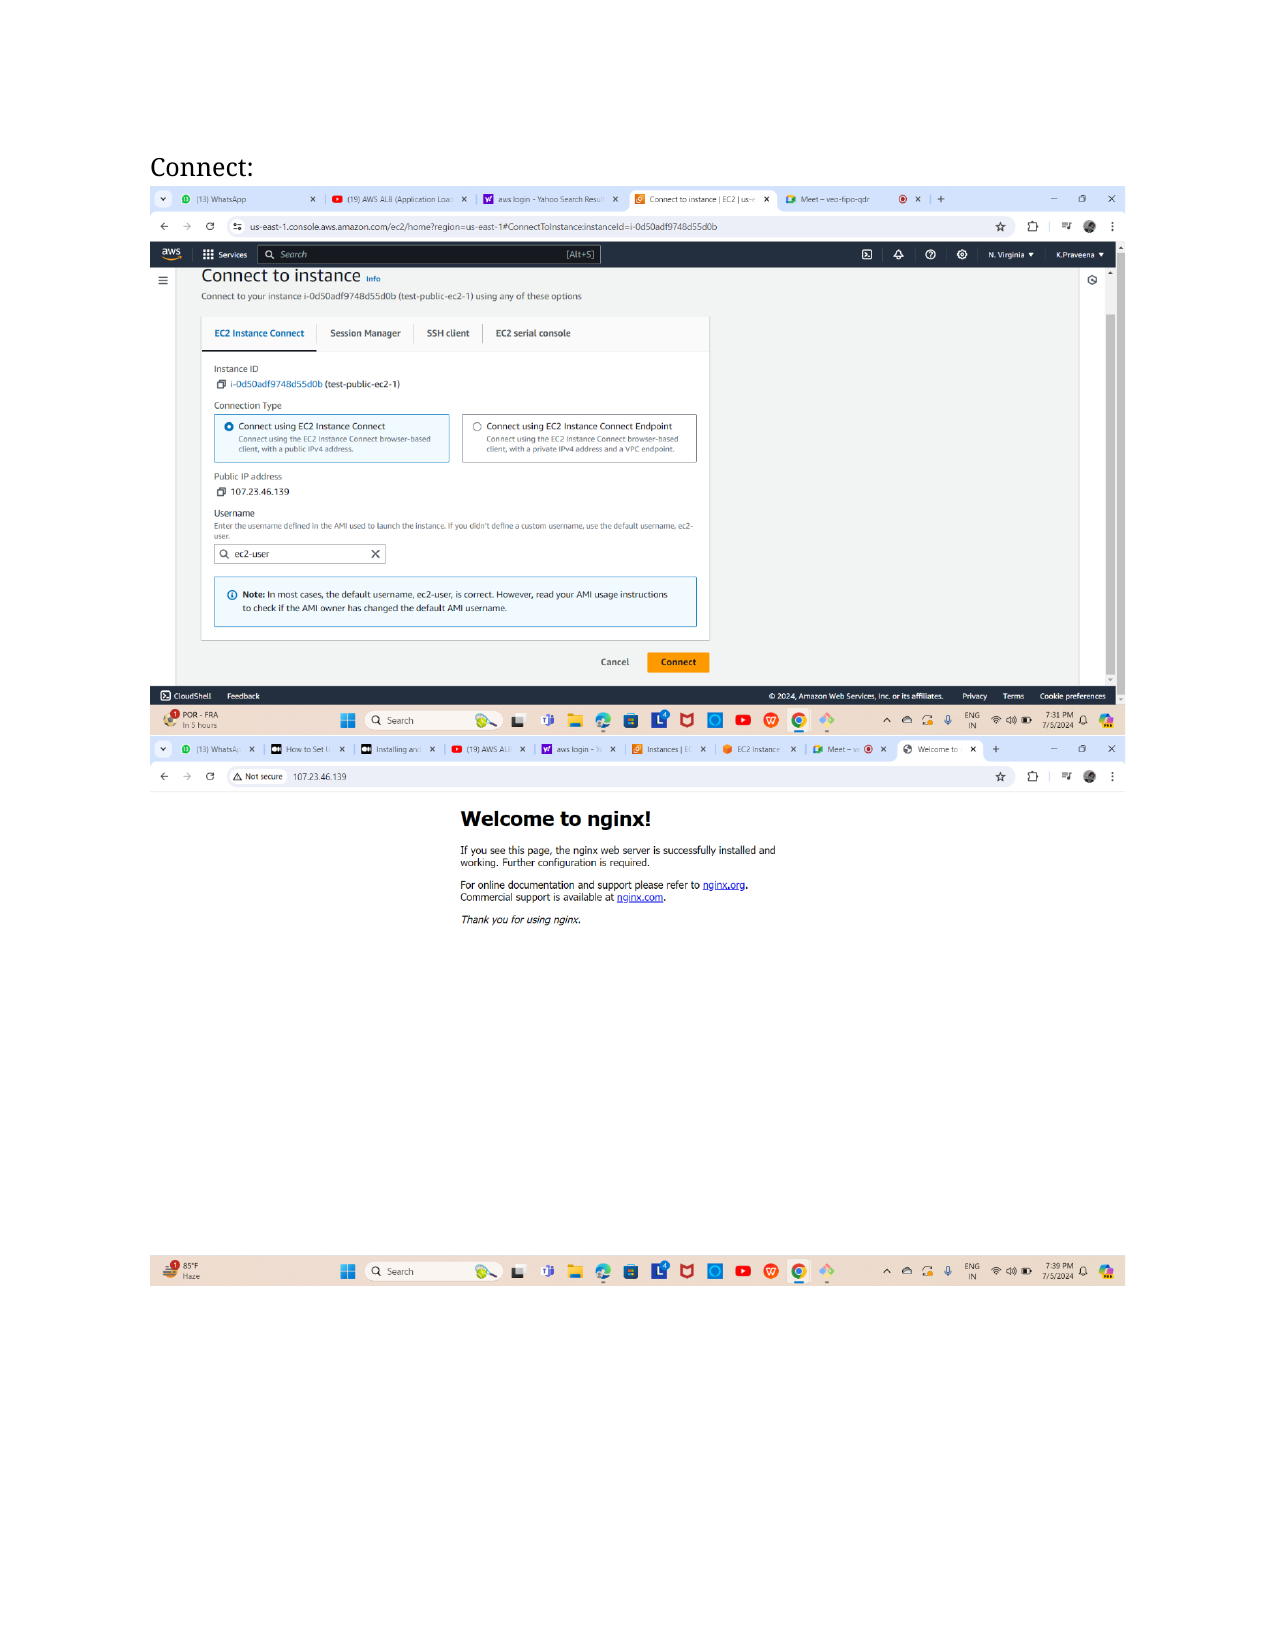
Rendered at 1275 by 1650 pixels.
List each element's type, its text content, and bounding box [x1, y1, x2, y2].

picture [150, 186, 1125, 735]
picture [150, 736, 1125, 1286]
text Connect: [150, 150, 1125, 186]
